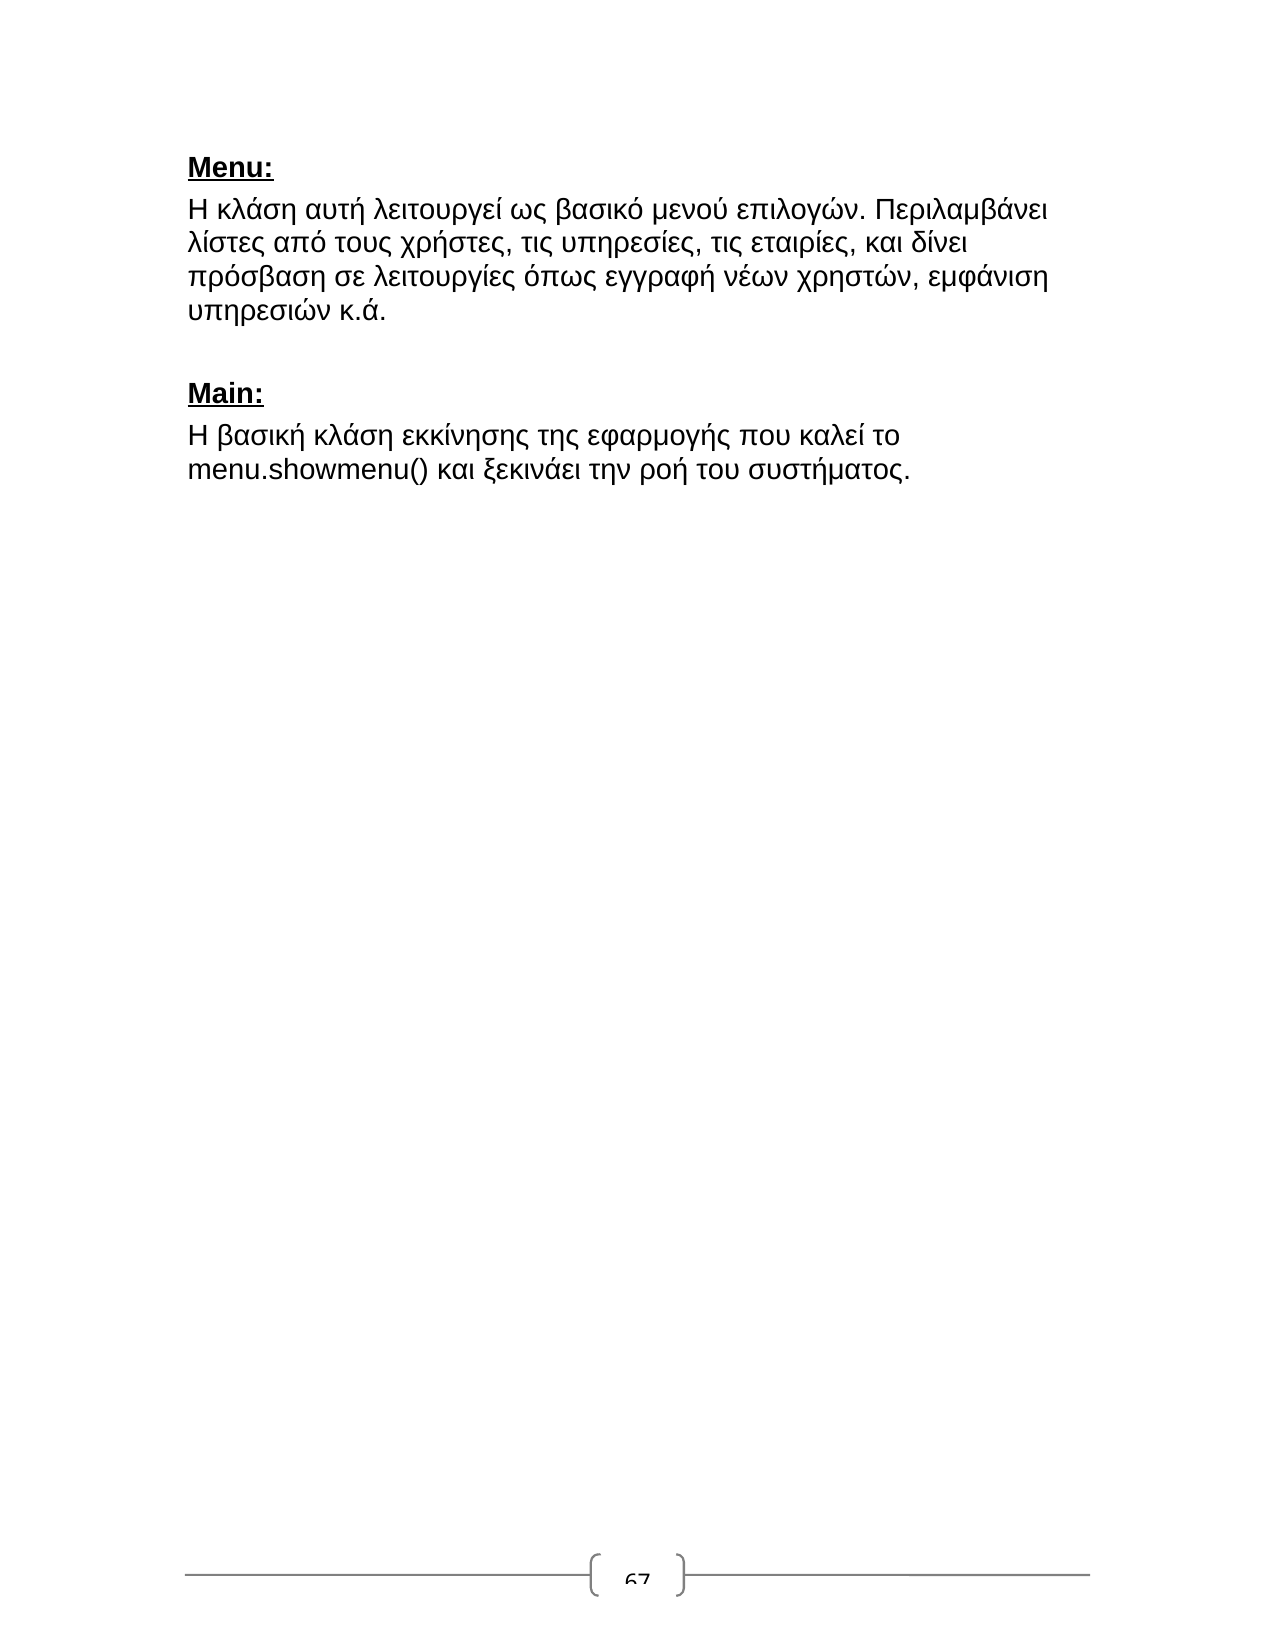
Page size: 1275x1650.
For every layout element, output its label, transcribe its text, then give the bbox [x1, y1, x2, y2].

subtitle Main: [187, 376, 1087, 410]
text Η κλάση αυτή λειτουργεί ως βασικό μενού επιλογών. Περιλαμβάνει λίστες από τους χρήστες, τις υπηρεσίες, τις εταιρίες, και δίνει πρόσβαση σε λειτουργίες όπως εγγραφή νέων χρηστών, εμφάνιση υπηρεσιών κ.ά. [187, 192, 1087, 326]
text Η βασική κλάση εκκίνησης της εφαρμογής που καλεί το menu.showmenu() και ξεκινάει την ροή του συστήματος. [187, 418, 1087, 485]
subtitle Menu: [187, 150, 1087, 183]
